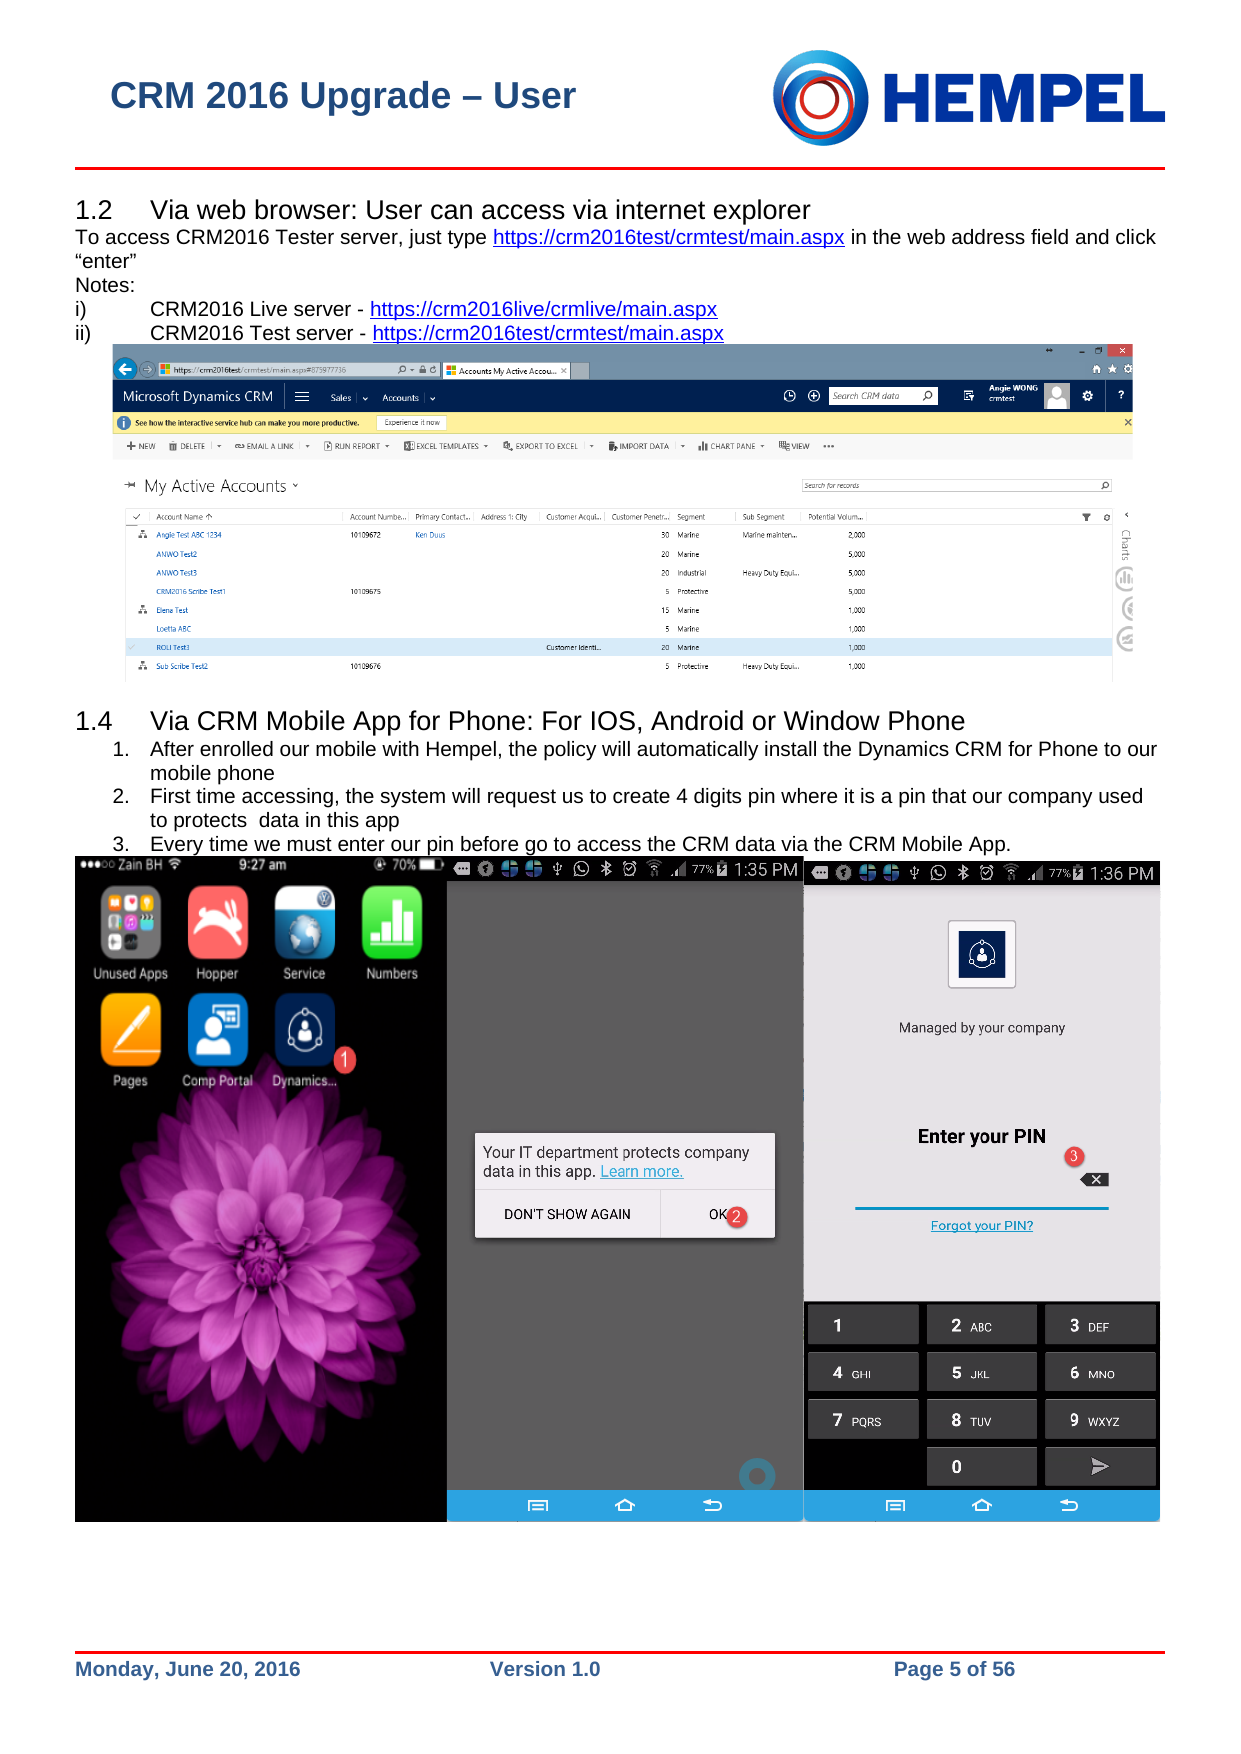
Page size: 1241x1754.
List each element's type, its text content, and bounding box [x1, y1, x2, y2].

list CRM2016 Live server - https://crm2016live/crmlive/main.aspx [75, 297, 1165, 321]
picture [75, 856, 1161, 1522]
list Every time we must enter our pin before go to access the CRM data via the CRM Mobile App. [112, 832, 1165, 856]
text Notes: [75, 273, 1165, 297]
subtitle Via web browser: User can access via internet explorer [75, 194, 1165, 225]
list First time accessing, the system will request us to create 4 digits pin where it is a pin that our company used to protects data in this app [112, 784, 1165, 832]
text To access CRM2016 Tester server, just type https://crm2016test/crmtest/main.aspx in the web address field and click “enter” [75, 225, 1165, 273]
picture [772, 50, 1166, 146]
list CRM2016 Test server - https://crm2016test/crmtest/main.aspx [75, 321, 1165, 345]
subtitle 1.4 Via CRM Mobile App for Phone: For IOS, Android or Window Phone [75, 705, 1165, 736]
picture [112, 344, 1133, 682]
list After enrolled our mobile with Hempel, the policy will automatically install the Dynamics CRM for Phone to our mobile phone [112, 736, 1165, 784]
